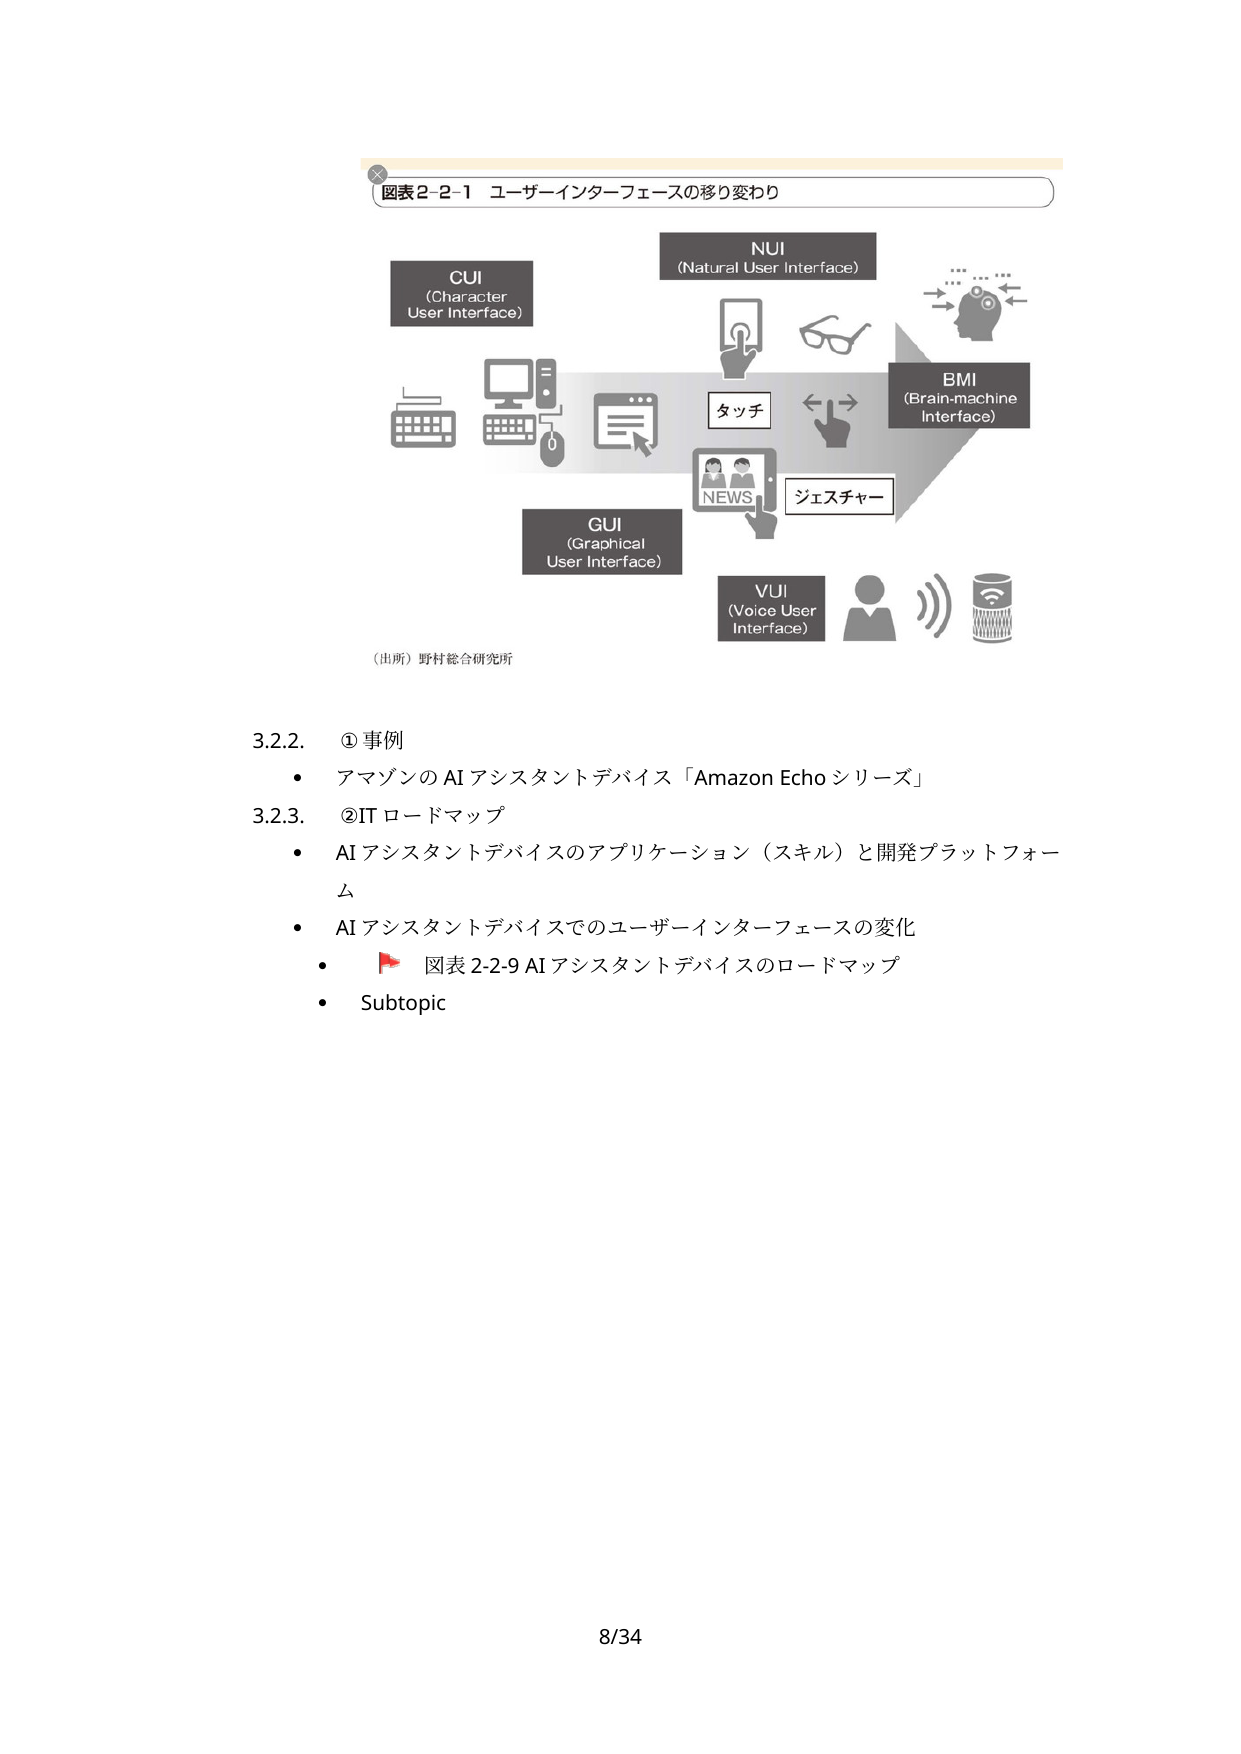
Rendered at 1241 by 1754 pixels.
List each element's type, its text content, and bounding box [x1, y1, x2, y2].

list アマゾンのAIアシスタントデバイス「Amazon Echoシリーズ」 [294, 758, 1063, 796]
picture [379, 952, 401, 974]
picture [360, 158, 1063, 669]
list ①事例 [252, 721, 1063, 758]
list AIアシスタントデバイスでのユーザーインターフェースの変化 [294, 908, 1063, 946]
list 図表2-2-9 AIアシスタントデバイスのロードマップ [319, 946, 1063, 983]
list ②ITロードマップ [252, 796, 1063, 833]
list AIアシスタントデバイスのアプリケーション（スキル）と開発プラットフォーム [294, 833, 1063, 908]
list Subtopic [319, 983, 1063, 1021]
